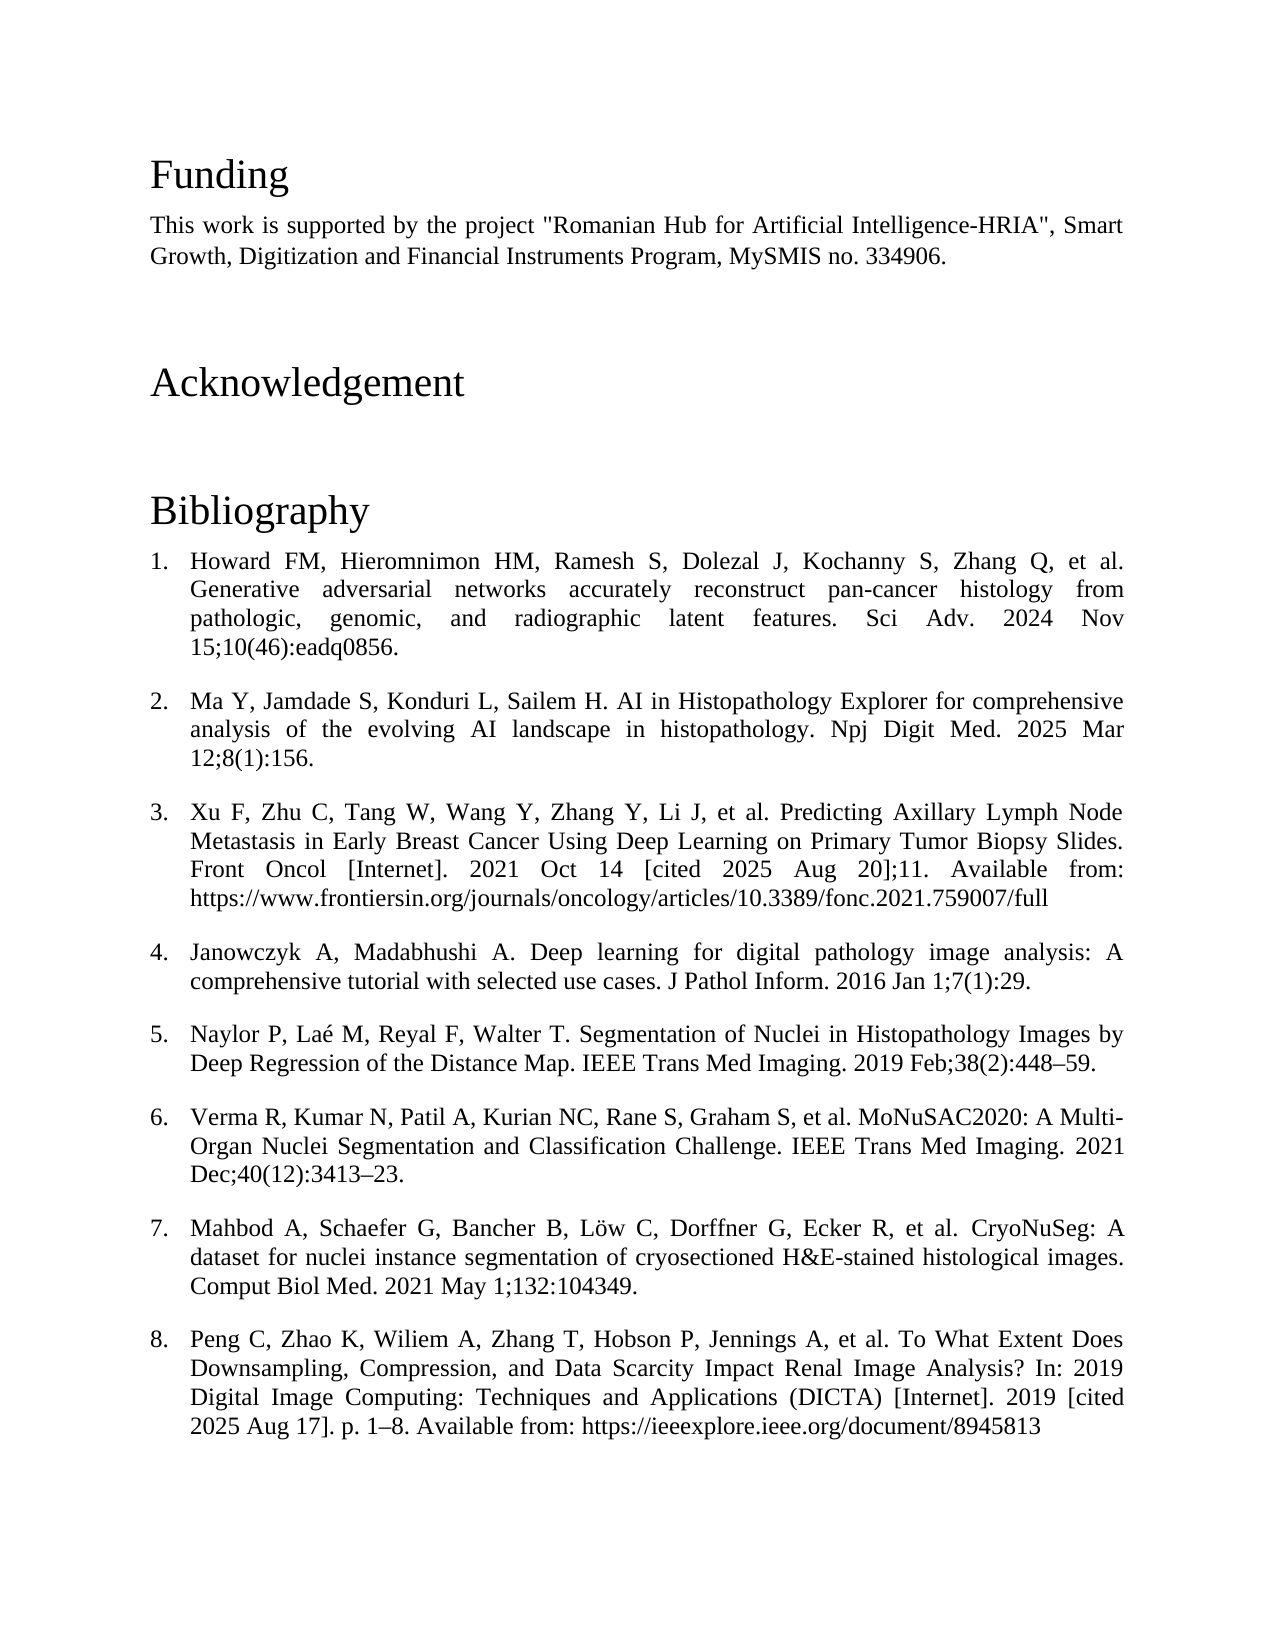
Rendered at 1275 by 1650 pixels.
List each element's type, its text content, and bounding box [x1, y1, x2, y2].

text 2. Ma Y, Jamdade S, Konduri L, Sailem H. AI in Histopathology Explorer for comprehensive analysis of the evolving AI landscape in histopathology. Npj Digit Med. 2025 Mar 12;8(1):156. [150, 686, 1125, 772]
text 1. Howard FM, Hieromnimon HM, Ramesh S, Dolezal J, Kochanny S, Zhang Q, et al. Generative adversarial networks accurately reconstruct pan-cancer histology from pathologic, genomic, and radiographic latent features. Sci Adv. 2024 Nov 15;10(46):eadq0856. [150, 546, 1125, 661]
text 8. Peng C, Zhao K, Wiliem A, Zhang T, Hobson P, Jennings A, et al. To What Extent Does Downsampling, Compression, and Data Scarcity Impact Renal Image Analysis? In: 2019 Digital Image Computing: Techniques and Applications (DICTA) [Internet]. 2019 [cited 2025 Aug 17]. p. 1–8. Available from: https://ieeexplore.ieee.org/document/8945813 [150, 1324, 1125, 1439]
text 7. Mahbod A, Schaefer G, Bancher B, Löw C, Dorffner G, Ecker R, et al. CryoNuSeg: A dataset for nuclei instance segmentation of cryosectioned H&E-stained histological images. Comput Biol Med. 2021 May 1;132:104349. [150, 1213, 1125, 1299]
text 4. Janowczyk A, Madabhushi A. Deep learning for digital pathology image analysis: A comprehensive tutorial with selected use cases. J Pathol Inform. 2016 Jan 1;7(1):29. [150, 937, 1125, 994]
text This work is supported by the project "Romanian Hub for Artificial Intelligence-HRIA", Smart Growth, Digitization and Financial Instruments Program, MySMIS no. 334906. [150, 210, 1125, 270]
text 6. Verma R, Kumar N, Patil A, Kurian NC, Rane S, Graham S, et al. MoNuSAC2020: A Multi-Organ Nuclei Segmentation and Classification Challenge. IEEE Trans Med Imaging. 2021 Dec;40(12):3413–23. [150, 1102, 1125, 1188]
subtitle Funding [150, 150, 1125, 198]
text 5. Naylor P, Laé M, Reyal F, Walter T. Segmentation of Nuclei in Histopathology Images by Deep Regression of the Distance Map. IEEE Trans Med Imaging. 2019 Feb;38(2):448–59. [150, 1019, 1125, 1077]
subtitle Bibliography [150, 486, 1125, 534]
text 3. Xu F, Zhu C, Tang W, Wang Y, Zhang Y, Li J, et al. Predicting Axillary Lymph Node Metastasis in Early Breast Cancer Using Deep Learning on Primary Tumor Biopsy Slides. Front Oncol [Internet]. 2021 Oct 14 [cited 2025 Aug 20];11. Available from: https://www.frontiersin.org/journals/oncology/articles/10.3389/fonc.2021.759007/full [150, 797, 1125, 912]
subtitle Acknowledgement [150, 357, 1125, 405]
